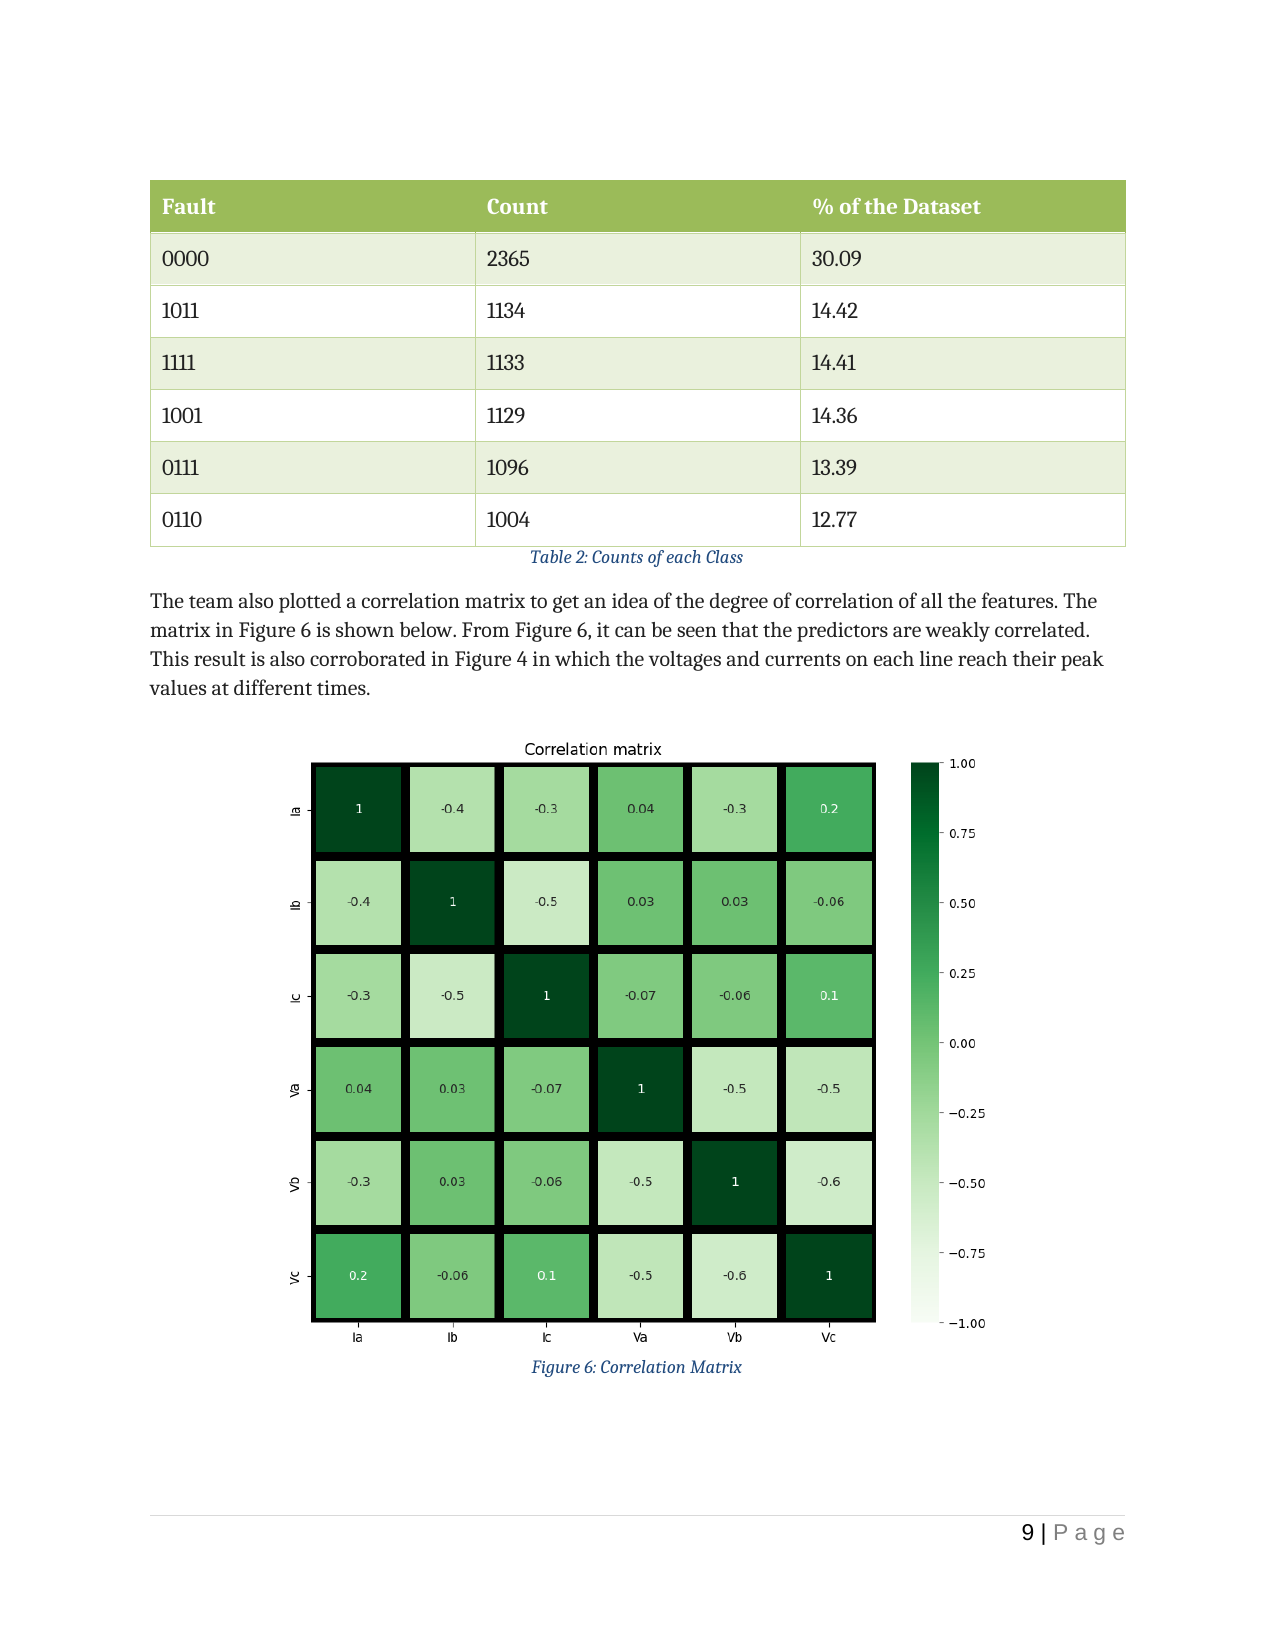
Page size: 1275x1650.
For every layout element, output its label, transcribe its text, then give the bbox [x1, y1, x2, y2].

picture [280, 733, 995, 1353]
table_cell 1001 [151, 390, 475, 441]
table_header Fault [151, 181, 475, 232]
table_cell 14.42 [801, 286, 1125, 337]
table_cell 13.39 [801, 442, 1125, 493]
table_cell 14.36 [801, 390, 1125, 441]
table_cell 1004 [476, 494, 800, 546]
table_cell 1134 [476, 286, 800, 337]
table_cell 30.09 [801, 234, 1125, 284]
table_cell 1011 [151, 286, 475, 337]
table_cell 2365 [476, 234, 800, 284]
table_cell 1096 [476, 442, 800, 493]
text The team also plotted a correlation matrix to get an idea of the degree of correlation of all the features. The matrix in Figure 6 is shown below. From Figure 6, it can be seen that the predictors are weakly correlated. This result is also corroborated in Figure 4 in which the voltages and currents on each line reach their peak values at different times. [150, 589, 1125, 701]
table_cell 12.77 [801, 494, 1125, 546]
table_header % of the Dataset [801, 181, 1125, 232]
text Table 2: Counts of each Class [150, 547, 1125, 568]
table_header Count [476, 181, 800, 232]
table_cell 0111 [151, 442, 475, 493]
table_cell 1111 [151, 338, 475, 389]
table_cell 0000 [151, 234, 475, 284]
table_cell 0110 [151, 494, 475, 546]
table_cell 1129 [476, 390, 800, 441]
table_cell 1133 [476, 338, 800, 389]
text Figure 6: Correlation Matrix [150, 1357, 1125, 1378]
table_cell 14.41 [801, 338, 1125, 389]
